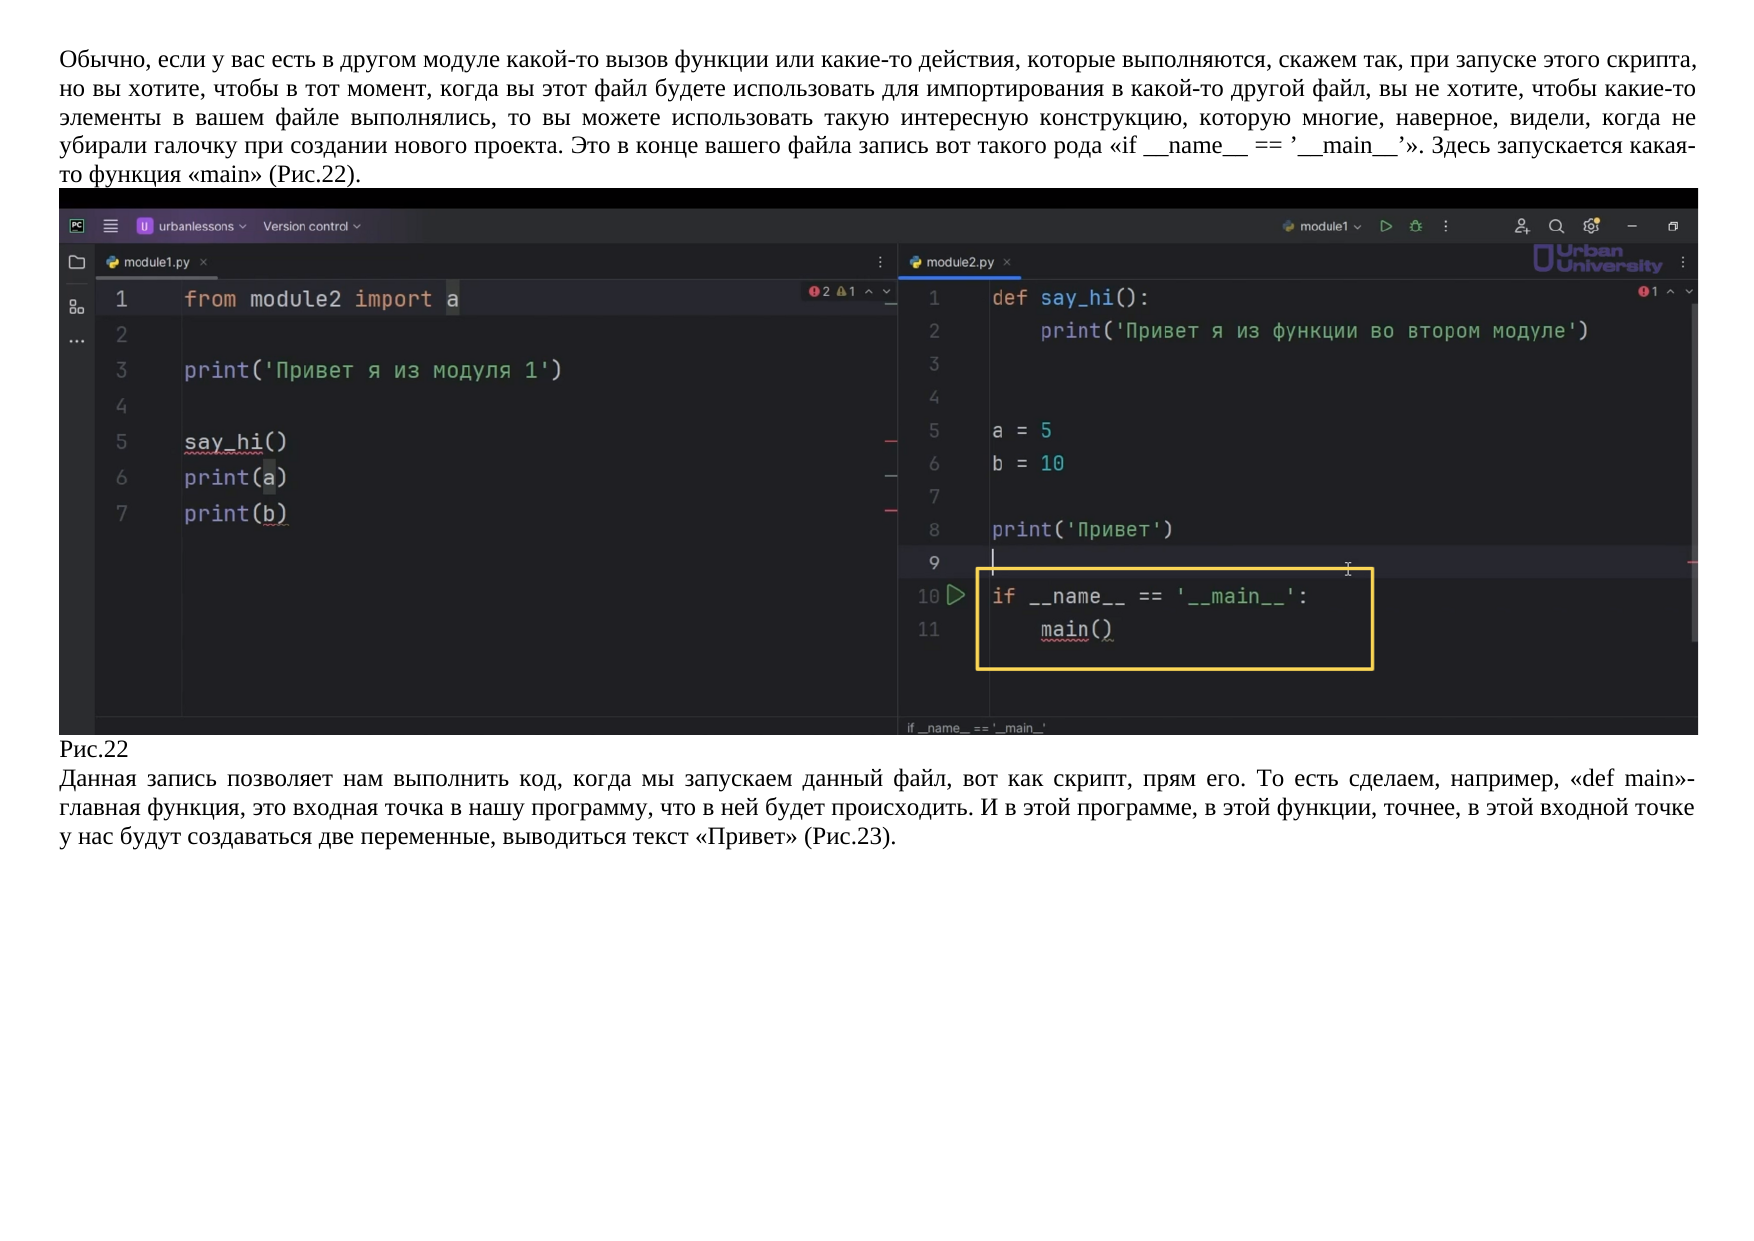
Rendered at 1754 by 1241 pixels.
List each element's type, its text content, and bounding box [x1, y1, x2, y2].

text Рис.22 [59, 735, 1698, 763]
text Обычно, если у вас есть в другом модуле какой-то вызов функции или какие-то действия, которые выполняются, скажем так, при запуске этого скрипта, но вы хотите, чтобы в тот момент, когда вы этот файл будете использовать для импортирования в какой-то другой файл, вы не хотите, чтобы какие-то элементы в вашем файле выполнялись, то вы можете использовать такую интересную конструкцию, которую многие, наверное, видели, когда не убирали галочку при создании нового проекта. Это в конце вашего файла запись вот такого рода «if __name__ == ’__main__’». Здесь запускается какая-то функция «main» (Рис.22). [59, 44, 1698, 188]
text Данная запись позволяет нам выполнить код, когда мы запускаем данный файл, вот как скрипт, прям его. То есть сделаем, например, «def main»- главная функция, это входная точка в нашу программу, что в ней будет происходить. И в этой программе, в этой функции, точнее, в этой входной точке у нас будут создаваться две переменные, выводиться текст «Привет» (Рис.23). [59, 763, 1698, 849]
picture [59, 188, 1699, 735]
